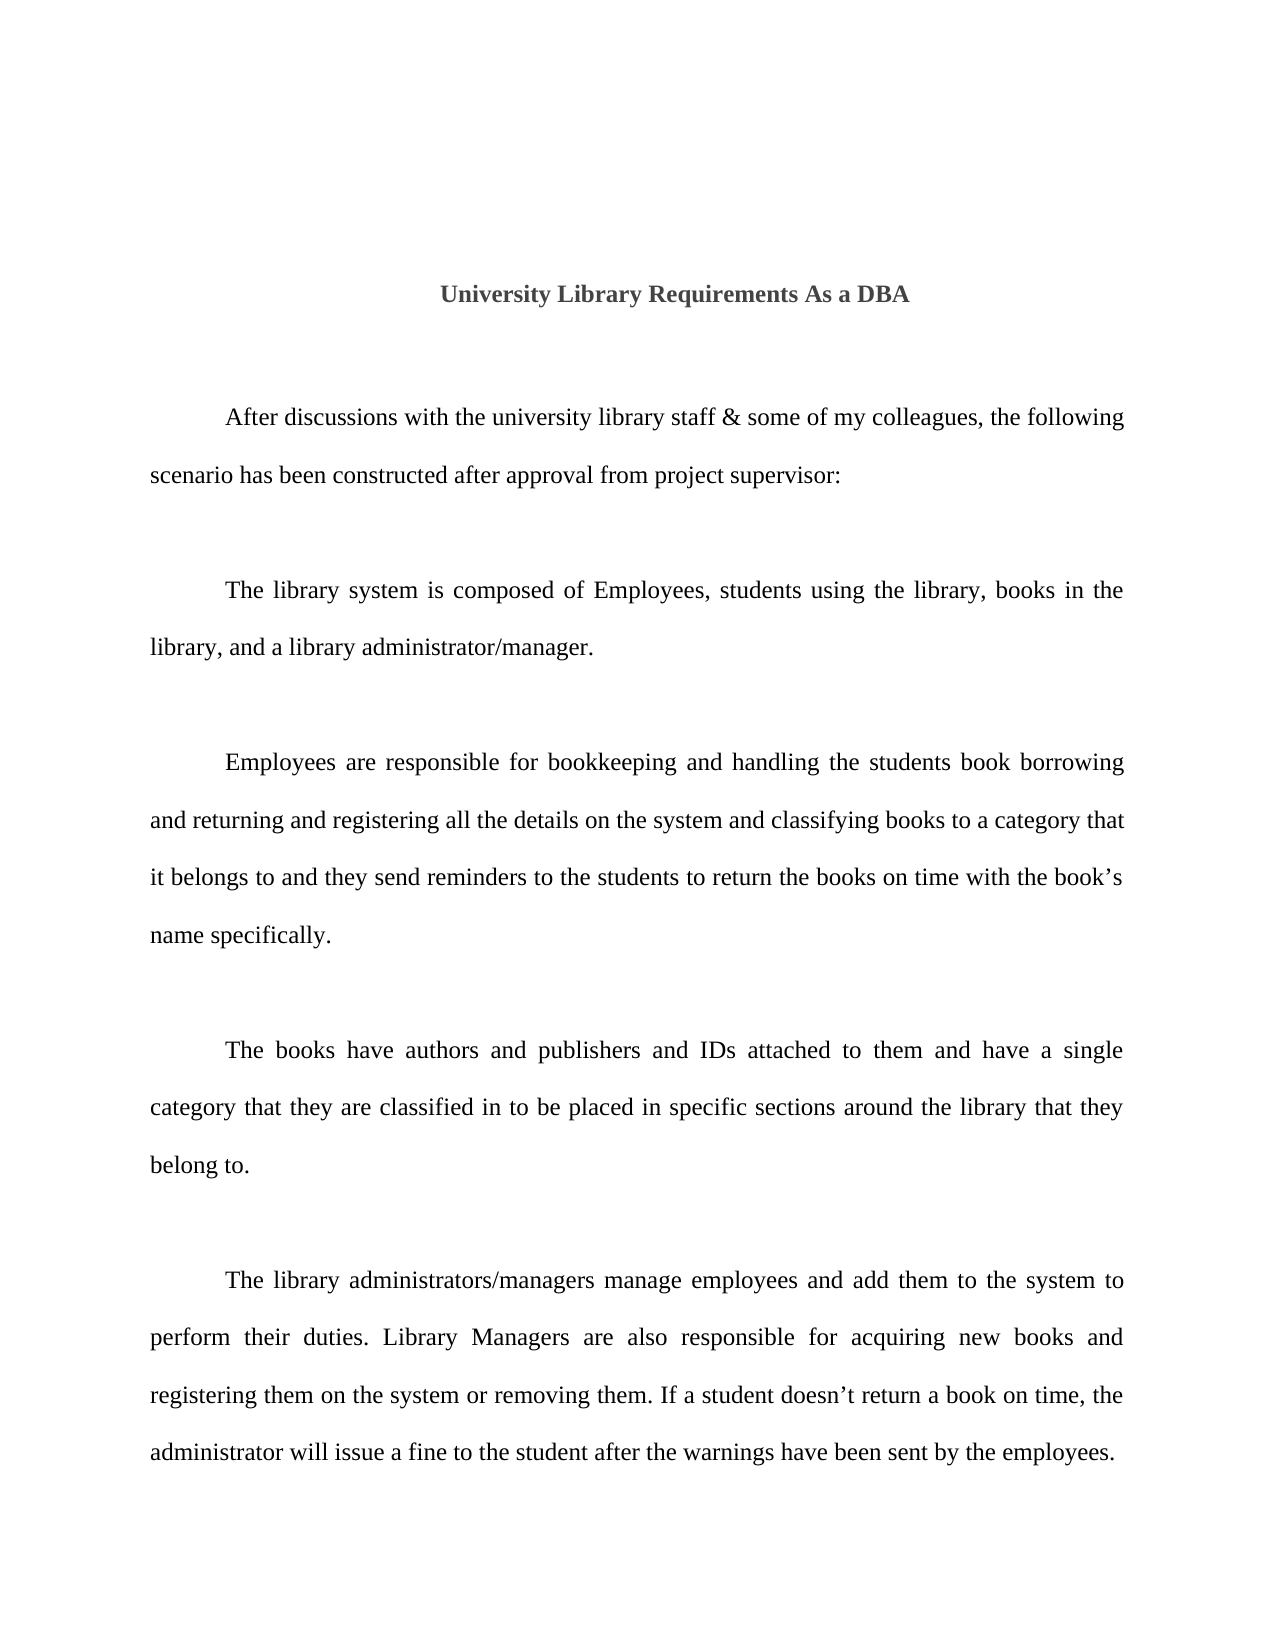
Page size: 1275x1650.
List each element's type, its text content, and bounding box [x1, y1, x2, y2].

text The library administrators/managers manage employees and add them to the system to perform their duties. Library Managers are also responsible for acquiring new books and registering them on the system or removing them. If a student doesn’t return a book on time, the administrator will issue a fine to the student after the warnings have been sent by the employees. [150, 1265, 1125, 1466]
text Employees are responsible for bookkeeping and handling the students book borrowing and returning and registering all the details on the system and classifying books to a category that it belongs to and they send reminders to the students to return the books on time with the book’s name specifically. [150, 747, 1125, 949]
text After discussions with the university library staff & some of my colleagues, the following scenario has been constructed after approval from project supervisor: [150, 402, 1125, 489]
text The library system is composed of Employees, students using the library, books in the library, and a library administrator/manager. [150, 575, 1125, 661]
text The books have authors and publishers and IDs attached to them and have a single category that they are classified in to be placed in specific sections around the library that they belong to. [150, 1035, 1125, 1179]
subtitle University Library Requirements As a DBA [150, 279, 1125, 308]
